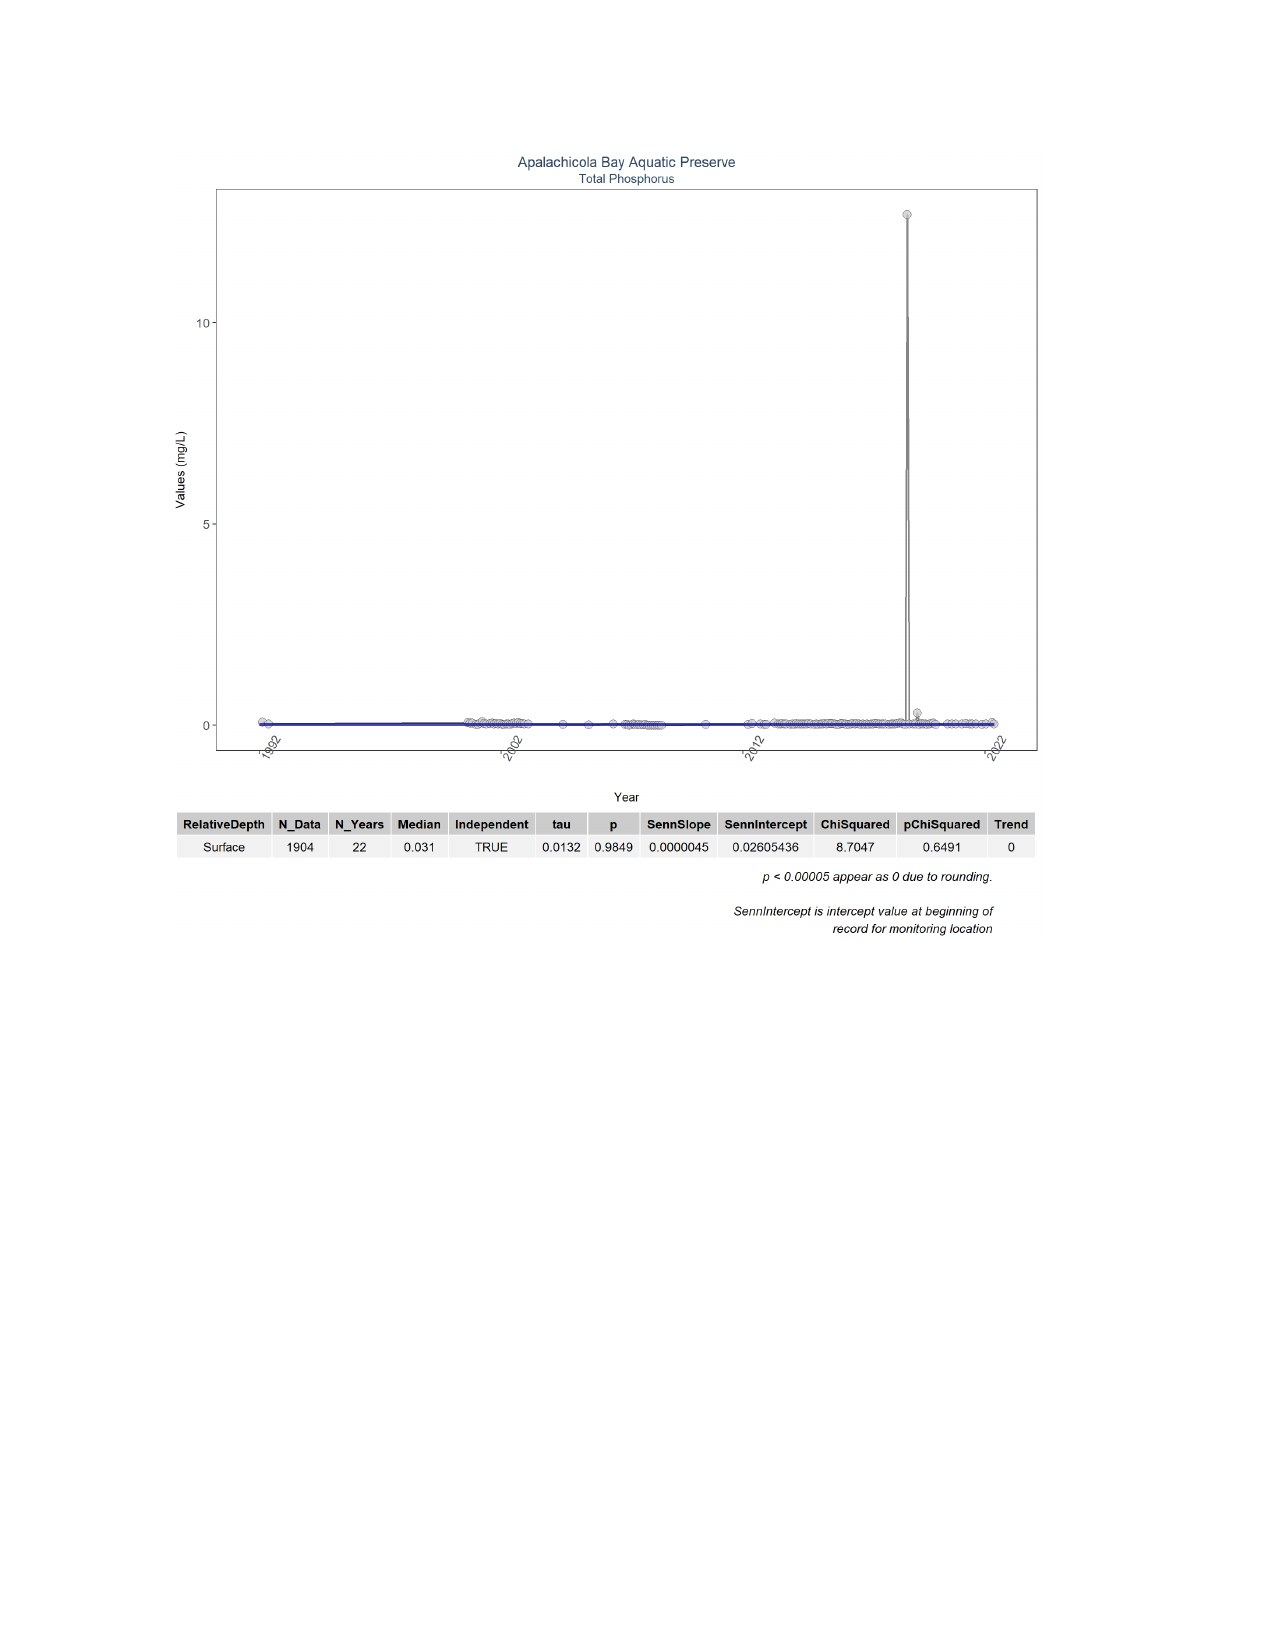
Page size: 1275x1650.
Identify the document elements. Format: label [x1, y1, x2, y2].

picture [168, 150, 1044, 938]
